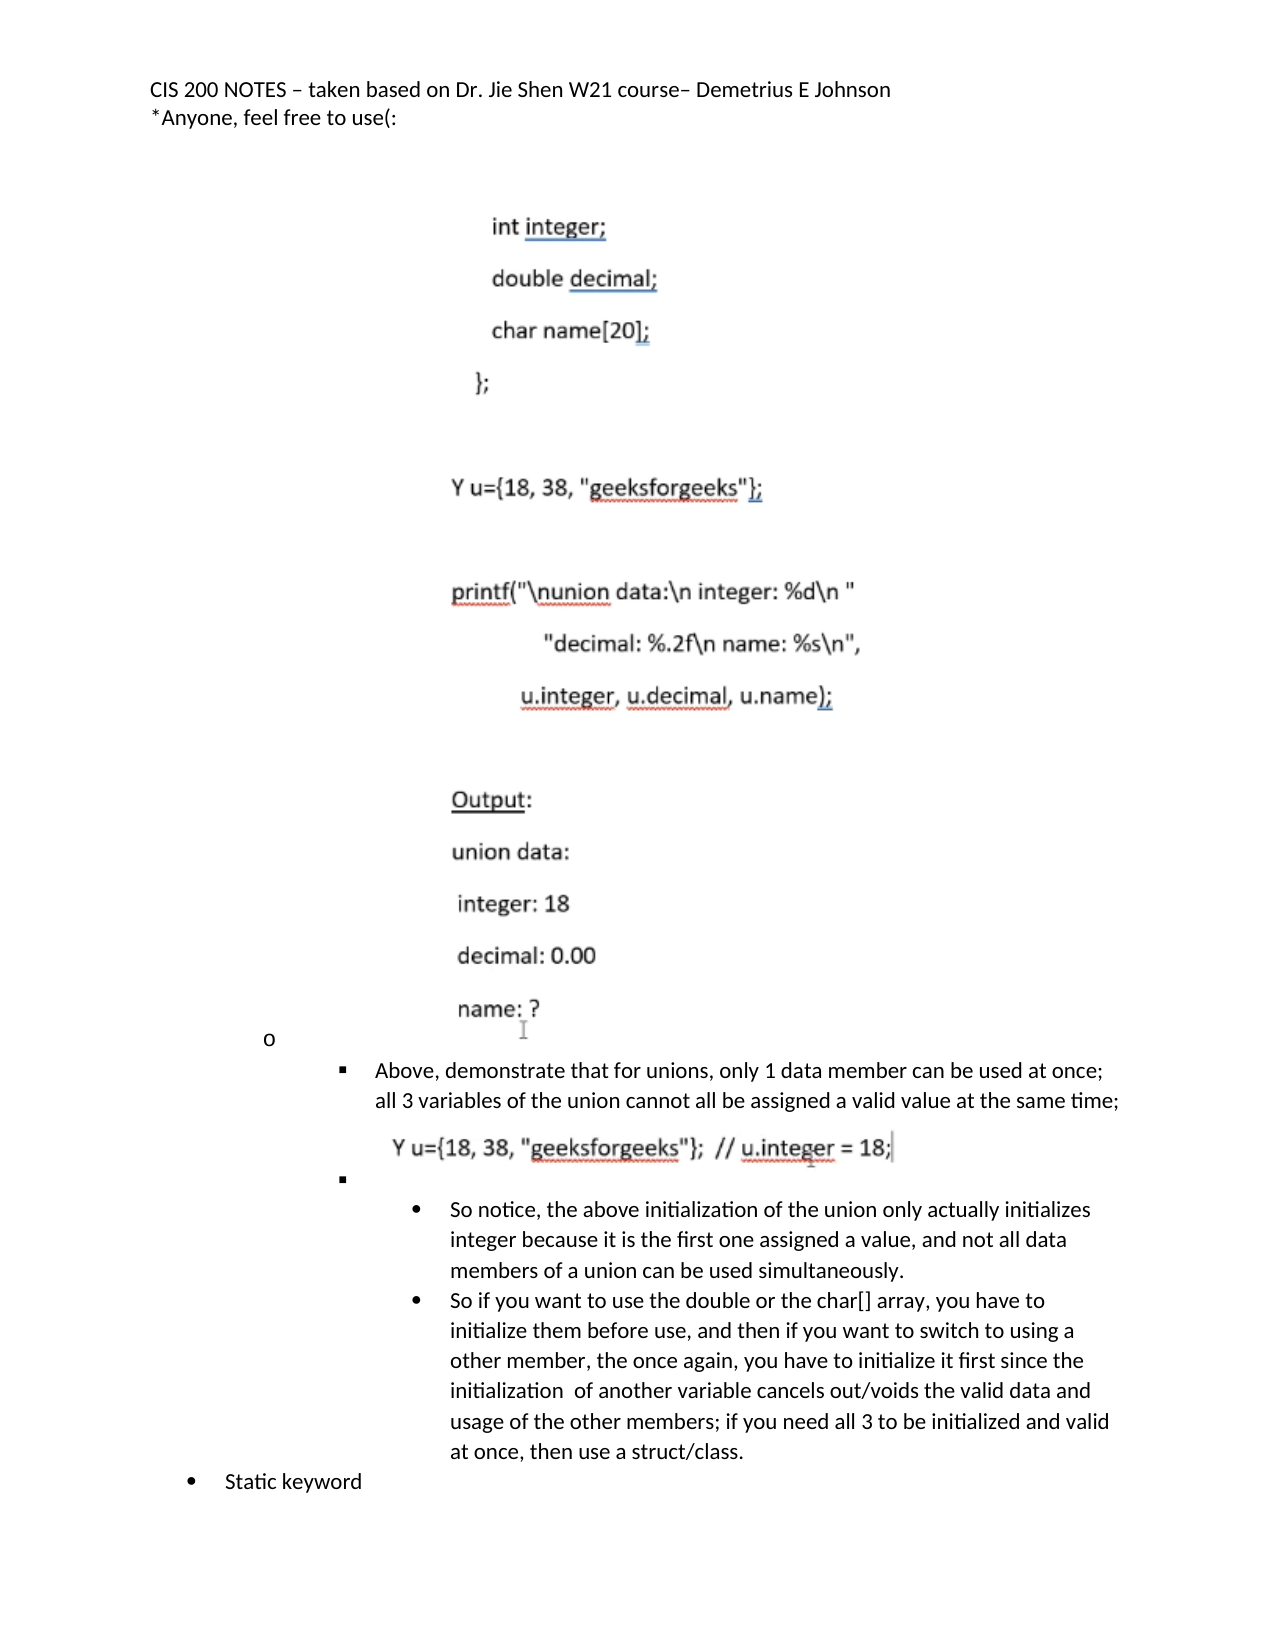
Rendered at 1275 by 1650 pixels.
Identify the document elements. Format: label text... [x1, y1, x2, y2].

picture [300, 150, 916, 1047]
picture [375, 1116, 957, 1188]
list So notice, the above initialization of the union only actually initializes integer because it is the first one assigned a value, and not all data members of a union can be used simultaneously. [412, 1195, 1125, 1284]
list So if you want to use the double or the char[] array, you have to initialize them before use, and then if you want to switch to using a other member, the once again, you have to initialize it first since the initialization of another variable cancels out/voids the valid data and usage of the other members; if you need all 3 to be initialized and valid at once, then use a struct/class. [412, 1286, 1125, 1465]
list Above, demonstrate that for unions, only 1 data member can be used at once; all 3 variables of the union cannot all be assigned a valid value at the same time; [337, 1056, 1125, 1114]
list Static keyword [187, 1467, 1125, 1495]
